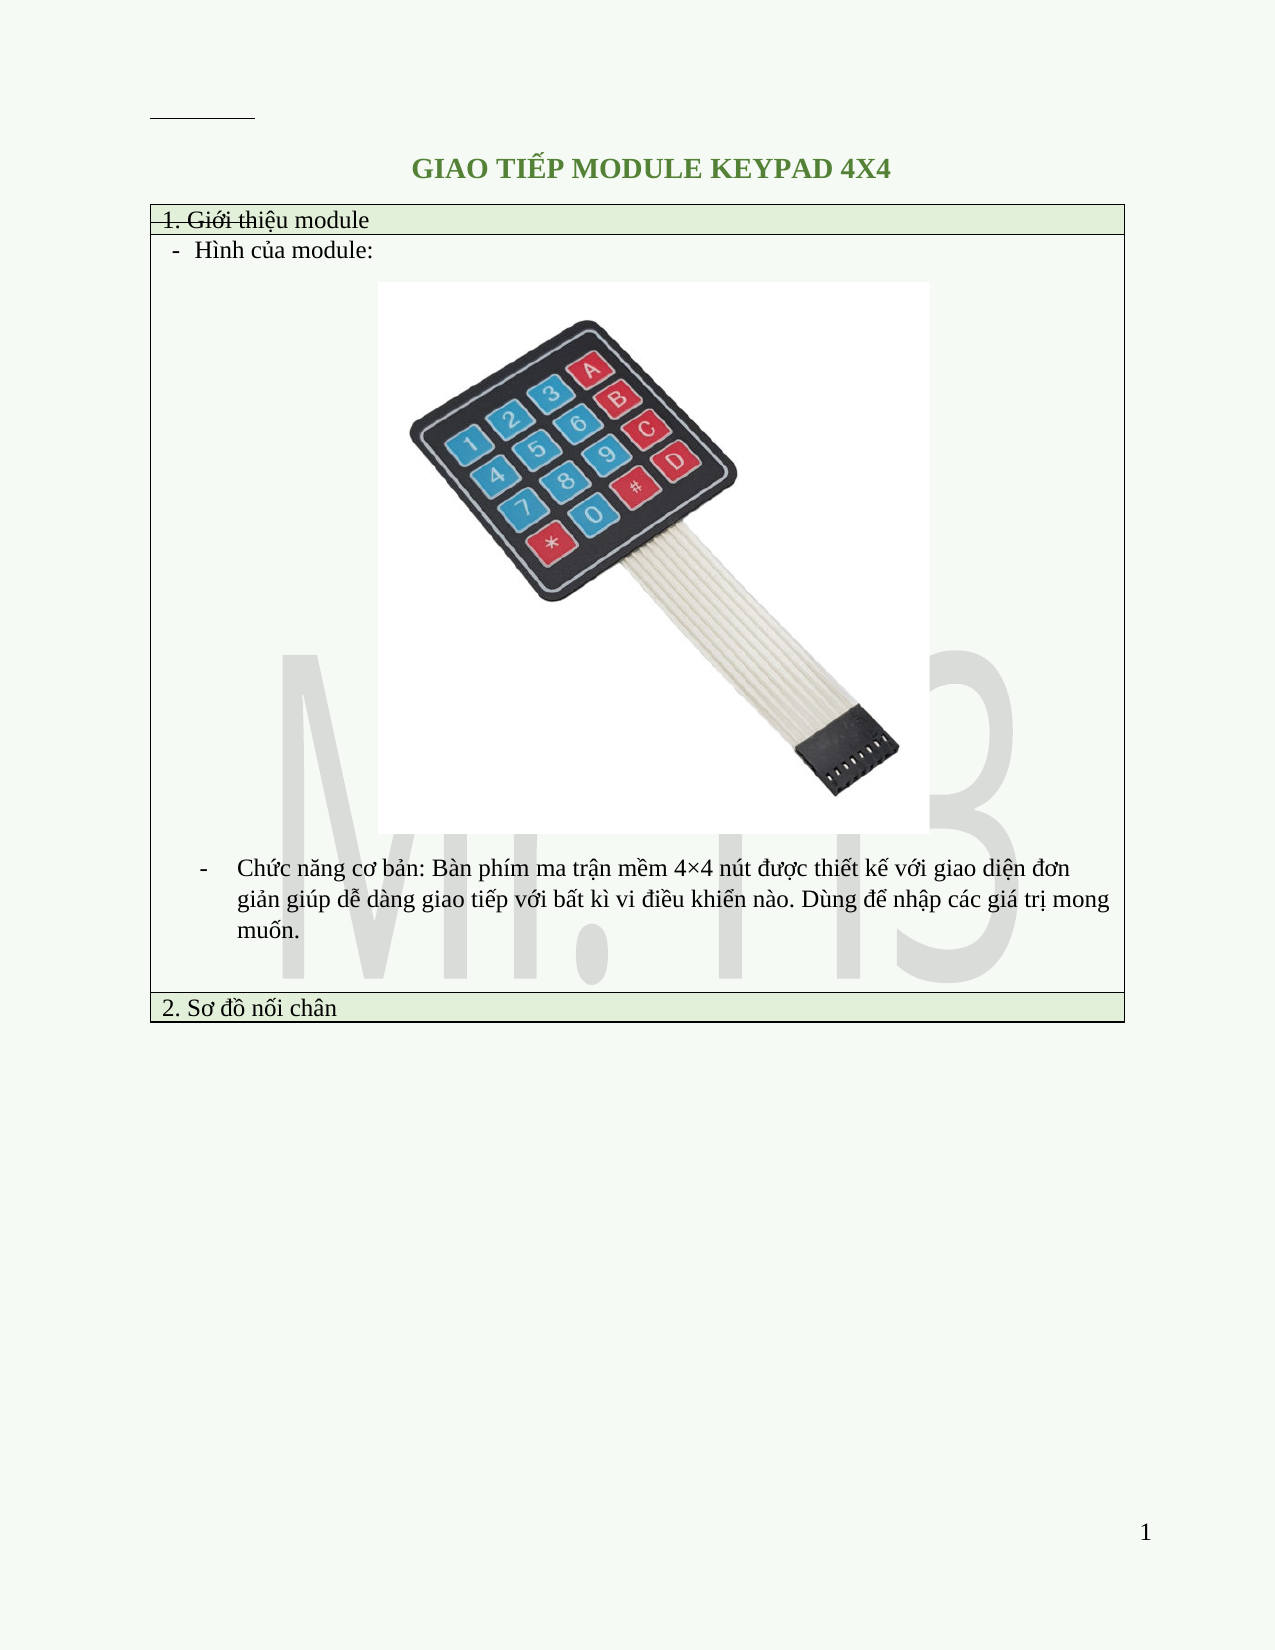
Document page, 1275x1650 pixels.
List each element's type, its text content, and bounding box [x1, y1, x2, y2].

table_cell Hình của module: Chức năng cơ bản: Bàn phím ma trận mềm 4×4 nút được thiết kế với giao diện đơn giản giúp dễ dàng giao tiếp với bất kì vi điều khiển nào. Dùng để nhập các giá trị mong muốn. [151, 235, 1124, 992]
text GIAO TIẾP MODULE KEYPAD 4X4 [150, 151, 1152, 185]
table_header 1. Giới thiệu module [151, 205, 1124, 234]
table_cell 2. Sơ đồ nối chân [151, 993, 1124, 1021]
picture [378, 282, 930, 834]
